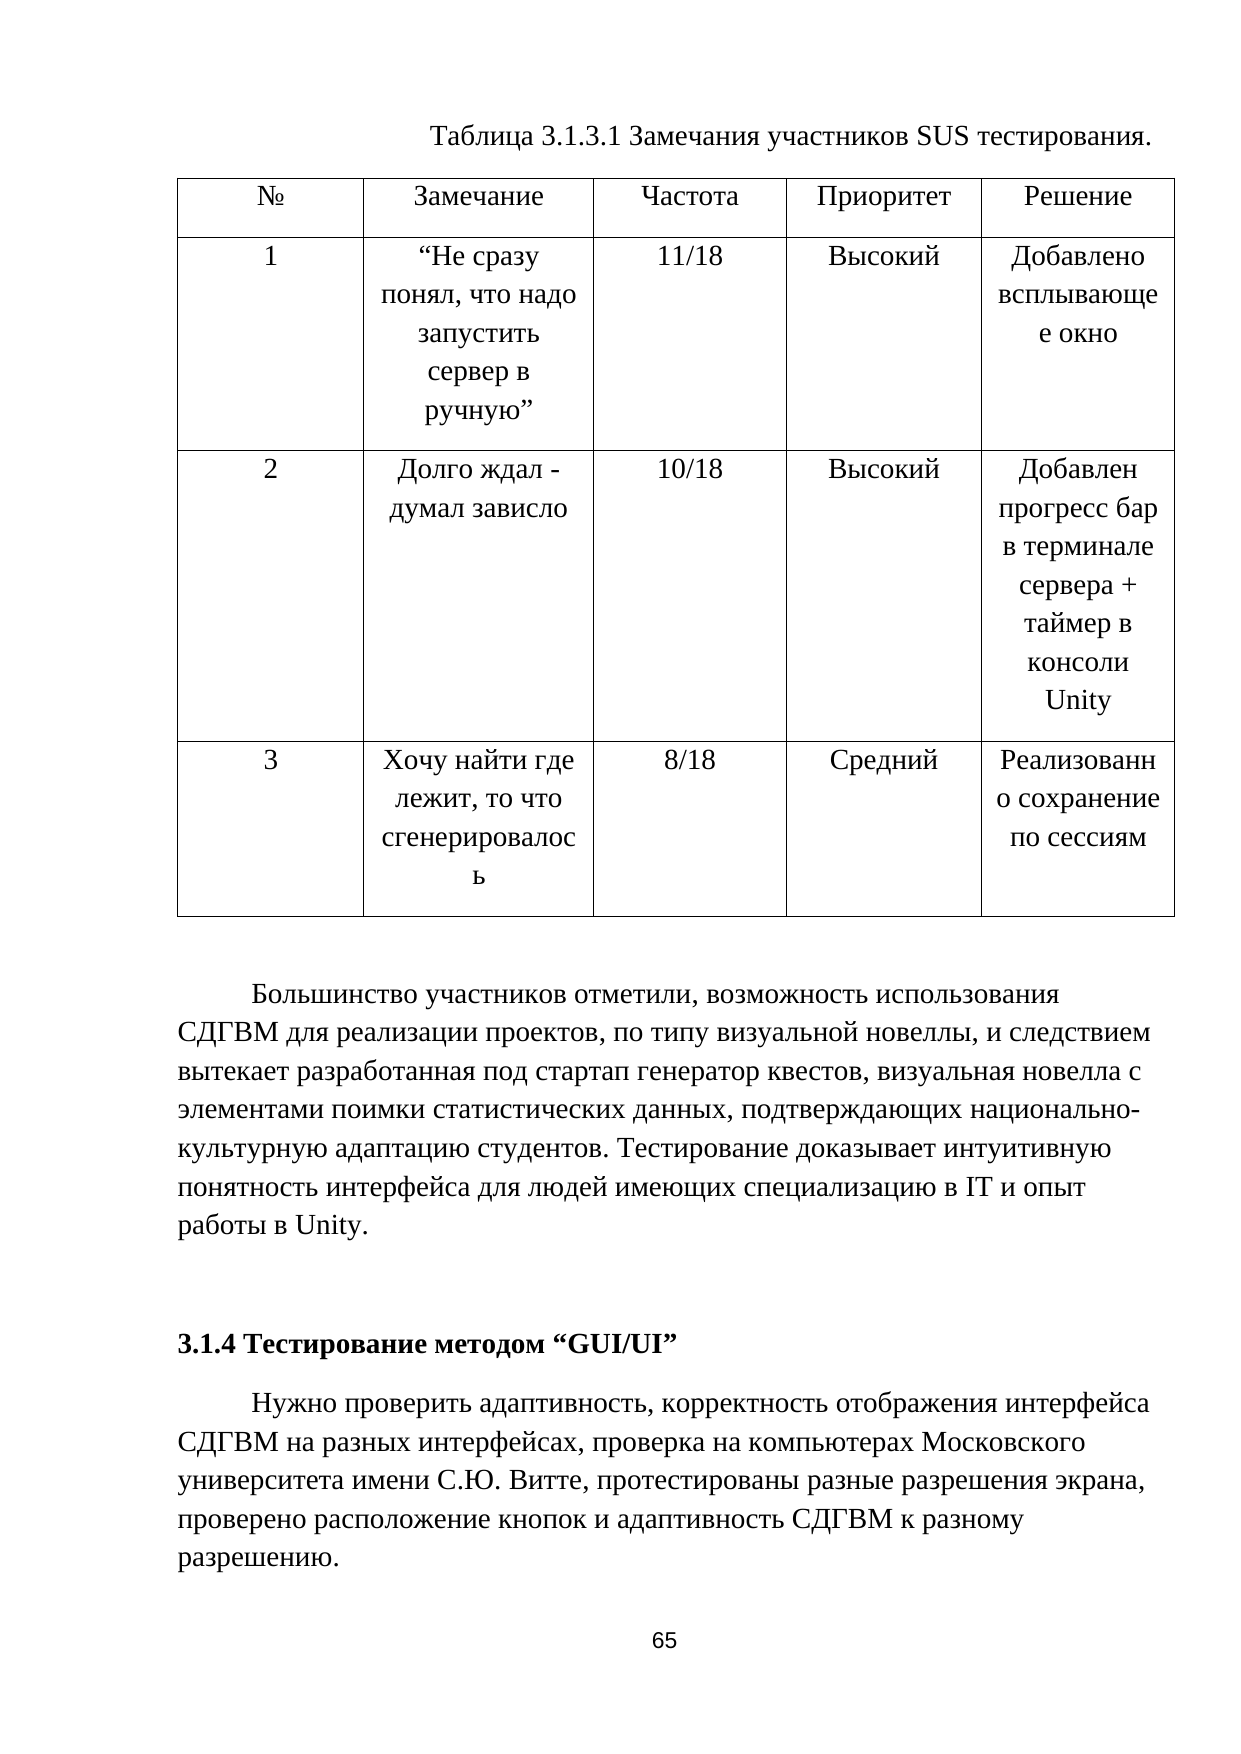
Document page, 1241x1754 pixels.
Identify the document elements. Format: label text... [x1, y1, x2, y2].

table_header № [178, 179, 363, 237]
table_header Приоритет [787, 179, 981, 237]
table_cell 11/18 [594, 238, 786, 450]
table_cell 8/18 [594, 742, 786, 916]
table_cell 10/18 [594, 451, 786, 741]
table_cell “Не сразу понял, что надо запустить сервер в ручную” [364, 238, 593, 450]
table_cell Добавлено всплывающее окно [982, 238, 1174, 450]
table_cell 2 [178, 451, 363, 741]
table_cell Реализованно сохранение по сессиям [982, 742, 1174, 916]
text Большинство участников отметили, возможность использования СДГВМ для реализации проектов, по типу визуальной новеллы, и следствием вытекает разработанная под стартап генератор квестов, визуальная новелла с элементами поимки статистических данных, подтверждающих национально-культурную адаптацию студентов. Тестирование доказывает интуитивную понятность интерфейса для людей имеющих специализацию в IT и опыт работы в Unity. [177, 976, 1152, 1241]
table_cell 1 [178, 238, 363, 450]
table_cell Высокий [787, 451, 981, 741]
table_header Частота [594, 179, 786, 237]
table_cell Добавлен прогресс бар в терминале сервера + таймер в консоли Unity [982, 451, 1174, 741]
table_cell Средний [787, 742, 981, 916]
text Нужно проверить адаптивность, корректность отображения интерфейса СДГВМ на разных интерфейсах, проверка на компьютерах Московского университета имени С.Ю. Витте, протестированы разные разрешения экрана, проверено расположение кнопок и адаптивность СДГВМ к разному разрешению. [177, 1385, 1152, 1573]
table_cell Долго ждал - думал зависло [364, 451, 593, 741]
table_cell 3 [178, 742, 363, 916]
text 3.1.4 Тестирование методом “GUI/UI” [177, 1326, 1152, 1359]
table_header Решение [982, 179, 1174, 237]
text Таблица 3.1.3.1 Замечания участников SUS тестирования. [177, 118, 1152, 152]
table_cell Высокий [787, 238, 981, 450]
table_header Замечание [364, 179, 593, 237]
table_cell Хочу найти где лежит, то что сгенерировалось [364, 742, 593, 916]
